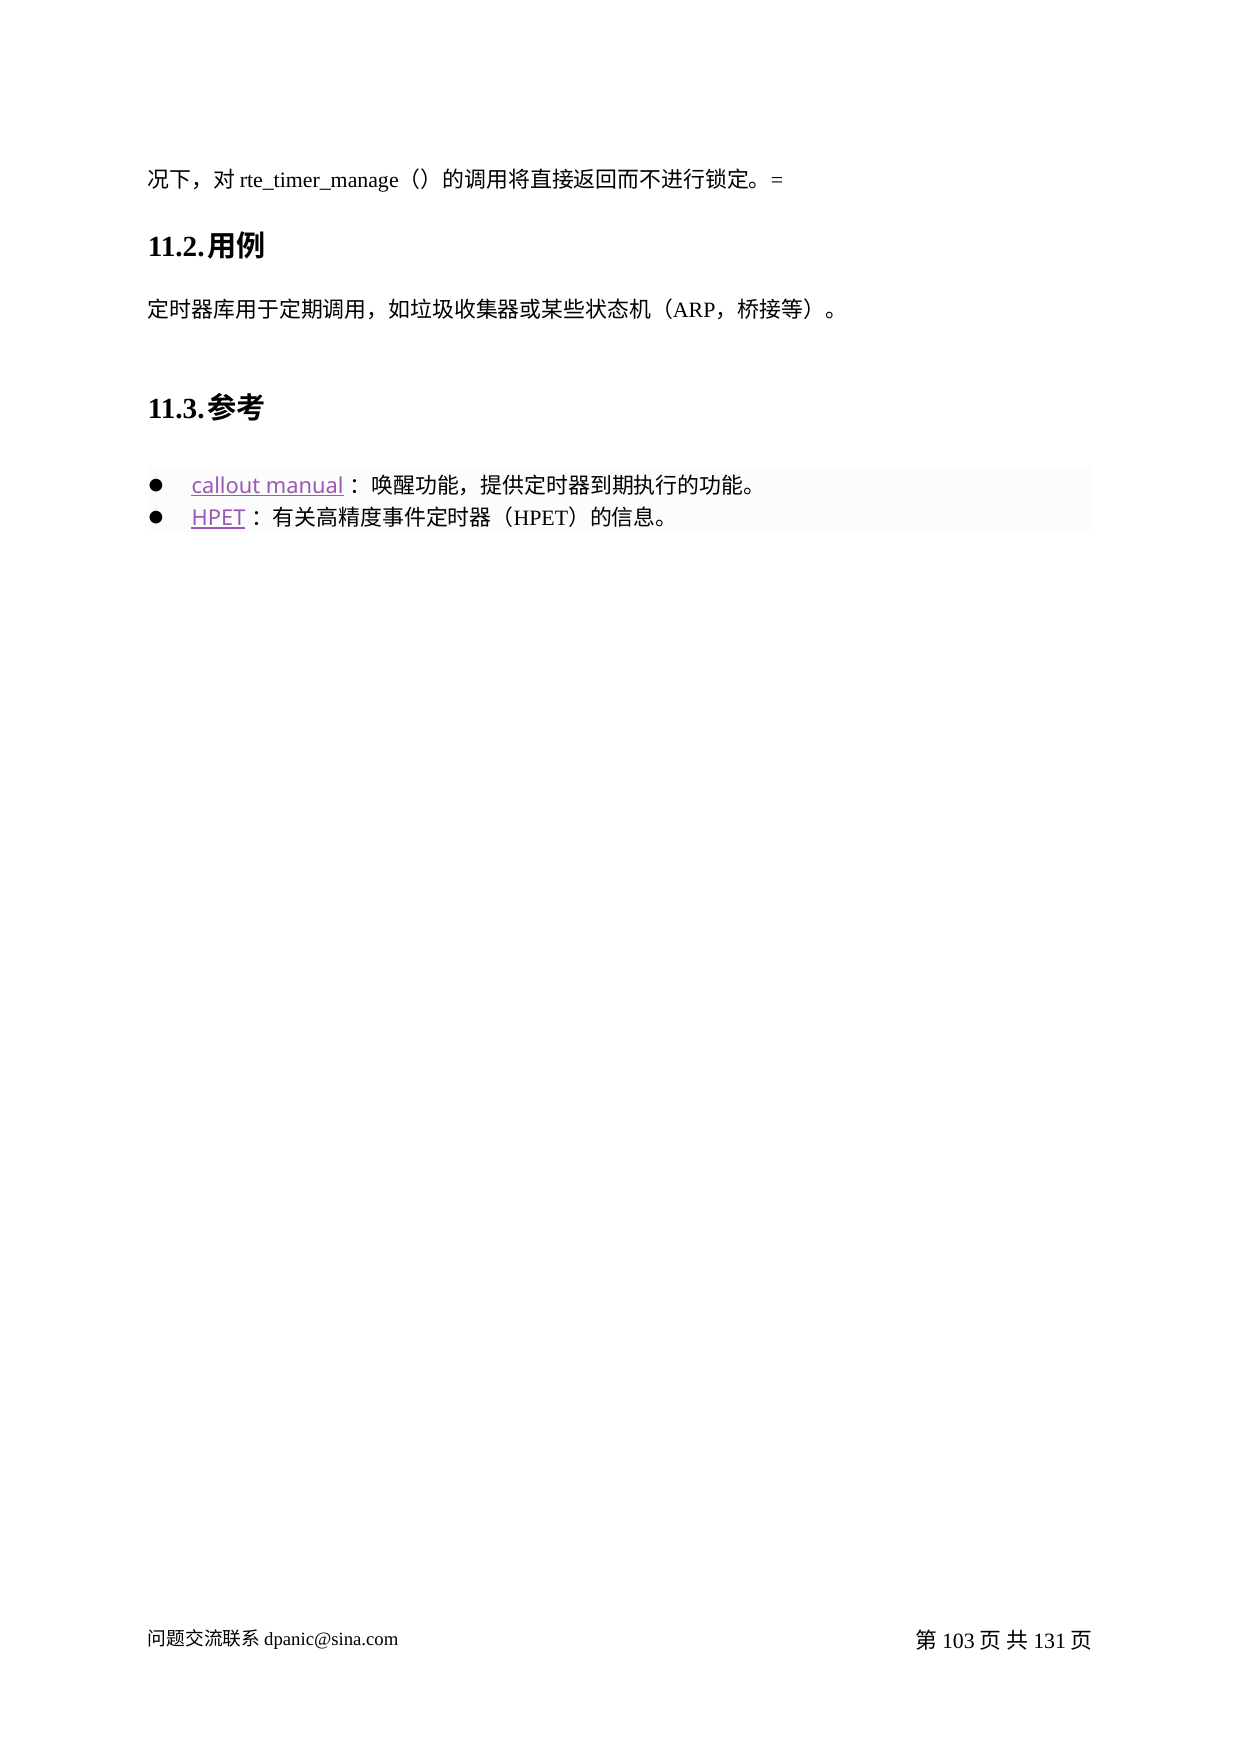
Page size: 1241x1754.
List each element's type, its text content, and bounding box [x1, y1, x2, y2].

list HPET ：有关高精度事件定时器（HPET）的信息。 [148, 500, 1092, 532]
text 定时器库用于定期调用，如垃圾收集器或某些状态机（ARP，桥接等）。 [148, 292, 1092, 324]
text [148, 162, 1092, 194]
subtitle 参考 [148, 373, 1092, 438]
subtitle 用例 [148, 211, 1092, 276]
list callout manual ：唤醒功能，提供定时器到期执行的功能。 [148, 467, 1092, 500]
